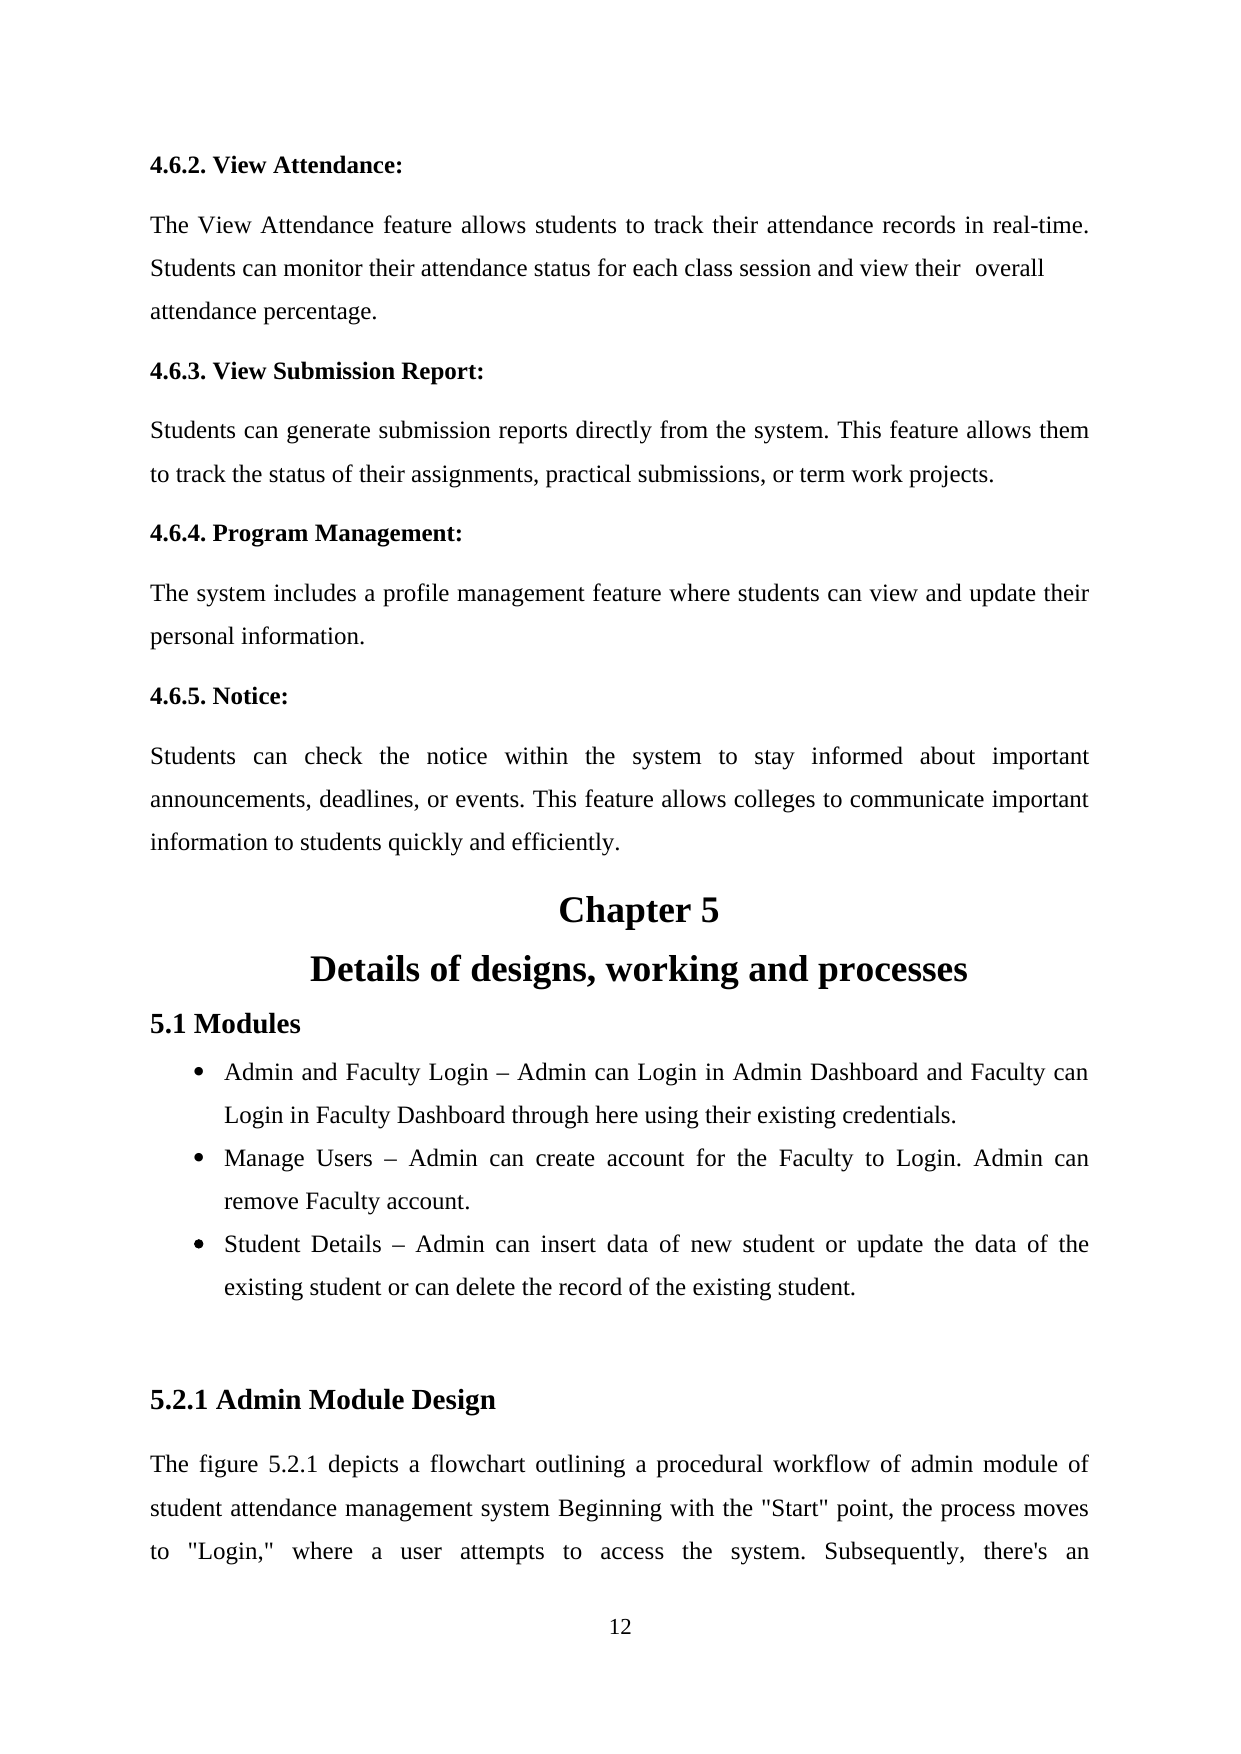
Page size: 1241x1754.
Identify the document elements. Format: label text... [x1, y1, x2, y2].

text 4.6.4. Program Management: [150, 518, 1090, 547]
text 5.2.1 Admin Module Design [150, 1382, 1090, 1416]
text Students can check the notice within the system to stay informed about important announcements, deadlines, or events. This feature allows colleges to communicate important information to students quickly and efficiently. [150, 741, 1090, 856]
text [150, 1449, 1090, 1564]
text Details of designs, working and processes [187, 947, 1090, 990]
text Chapter 5 [187, 887, 1090, 930]
text The View Attendance feature allows students to track their attendance records in real-time. Students can monitor their attendance status for each class session and view their overall attendance percentage. [120, 210, 1090, 325]
text 4.6.5. Notice: [150, 681, 1090, 710]
text 4.6.2. View Attendance: [120, 150, 1090, 179]
list Student Details – Admin can insert data of new student or update the data of the existing student or can delete the record of the existing student. [194, 1229, 1090, 1301]
list Manage Users – Admin can create account for the Faculty to Login. Admin can remove Faculty account. [194, 1143, 1090, 1215]
text 4.6.3. View Submission Report: [150, 356, 1090, 384]
text The system includes a profile management feature where students can view and update their personal information. [150, 578, 1090, 650]
text Students can generate submission reports directly from the system. This feature allows them to track the status of their assignments, practical submissions, or term work projects. [76, 416, 1090, 487]
list Admin and Faculty Login – Admin can Login in Admin Dashboard and Faculty can Login in Faculty Dashboard through here using their existing credentials. [194, 1057, 1090, 1129]
text 5.1 Modules [150, 1007, 1090, 1040]
